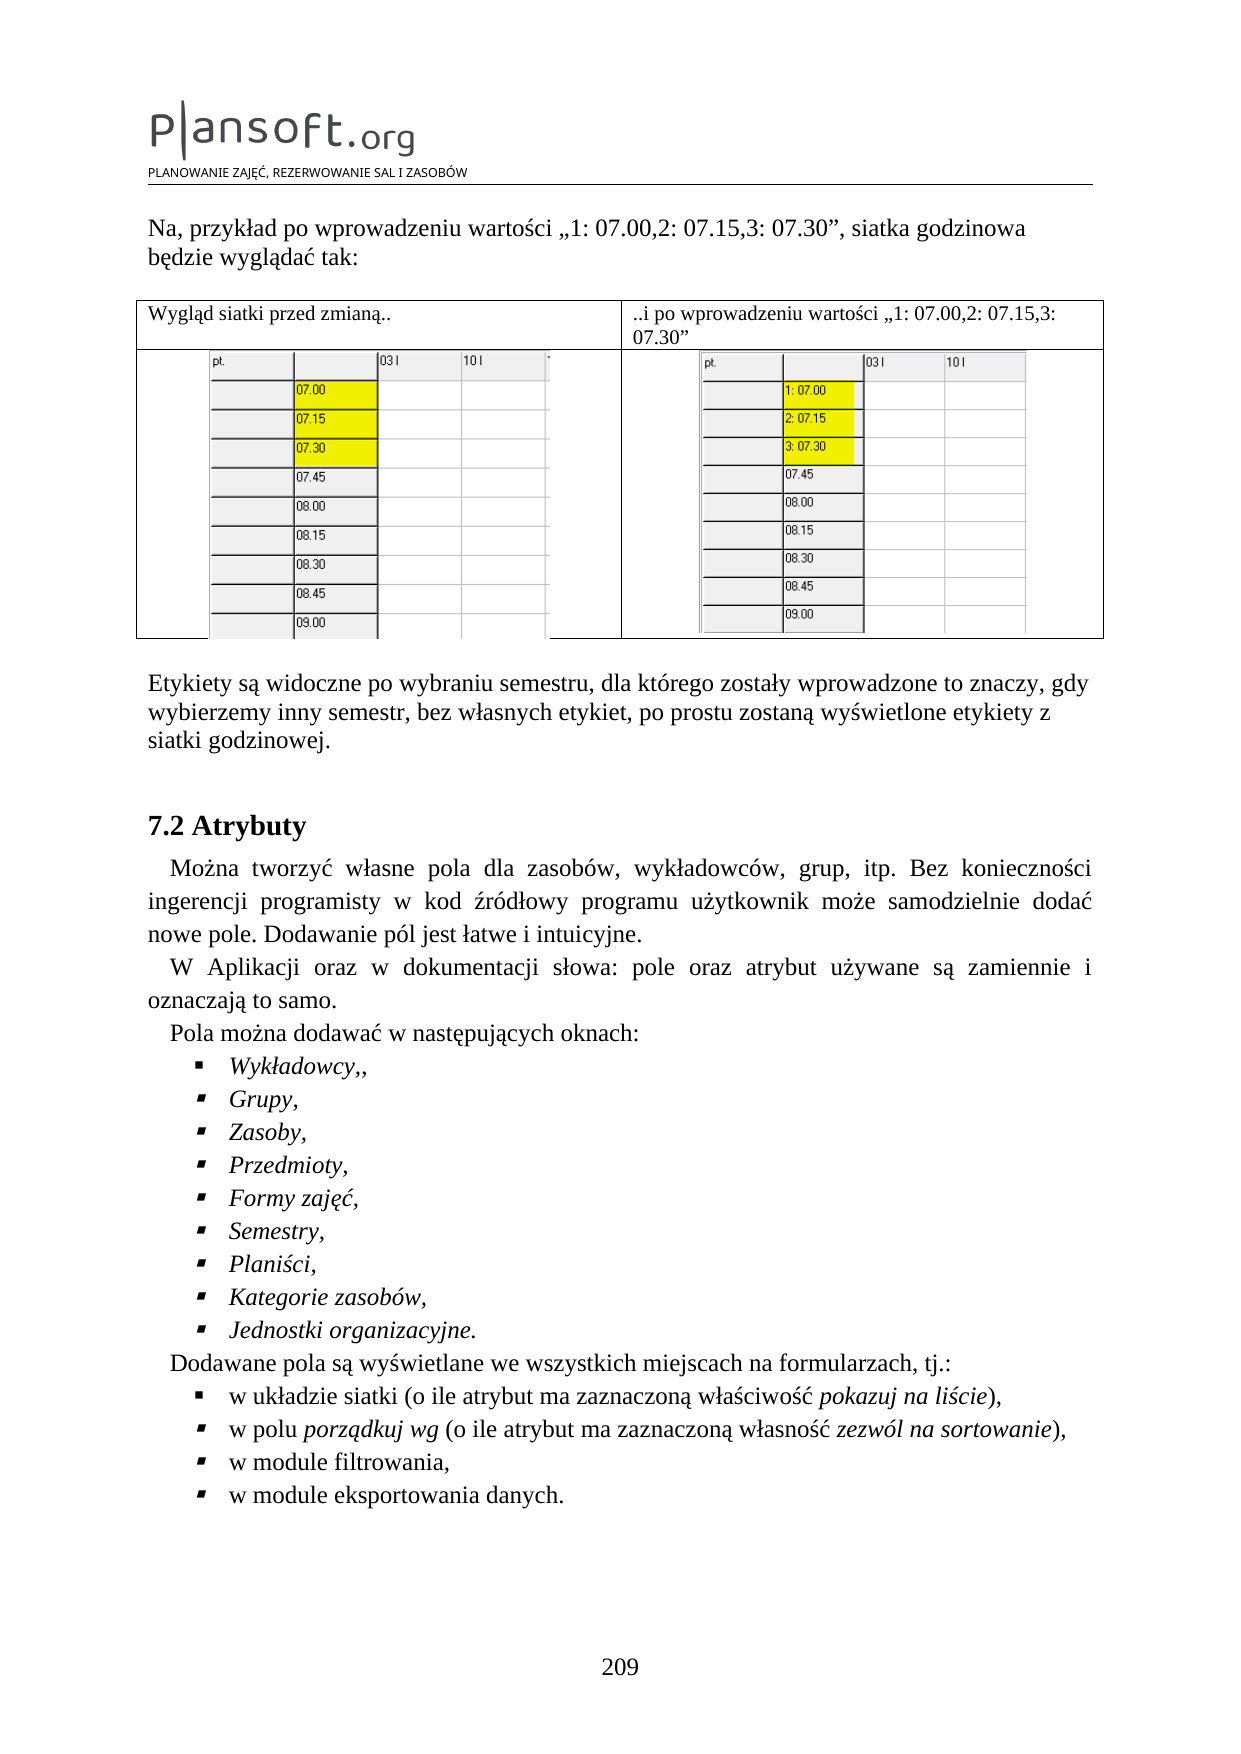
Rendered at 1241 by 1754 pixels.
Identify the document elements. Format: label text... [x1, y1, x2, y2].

list Wykładowcy,, [193, 1051, 1093, 1079]
table_cell [137, 350, 208, 638]
picture [147, 73, 418, 165]
text Na, przykład po wprowadzeniu wartości „1: 07.00,2: 07.15,3: 07.30”, siatka godzinowa będzie wyglądać tak: [148, 213, 1093, 271]
list Jednostki organizacyjne. [193, 1315, 1093, 1344]
list w polu porządkuj wg (o ile atrybut ma zaznaczoną własność zezwól na sortowanie), [193, 1414, 1093, 1443]
list Przedmioty, [193, 1150, 1093, 1179]
text Etykiety są widoczne po wybraniu semestru, dla którego zostały wprowadzone to znaczy, gdy wybierzemy inny semestr, bez własnych etykiet, po prostu zostaną wyświetlone etykiety z siatki godzinowej. [148, 668, 1093, 754]
subtitle Atrybuty [148, 808, 1093, 841]
table_header Wygląd siatki przed zmianą.. [137, 301, 621, 349]
list w module eksportowania danych. [193, 1480, 1093, 1509]
list Semestry, [193, 1216, 1093, 1245]
table_cell [550, 350, 621, 638]
text Pola można dodawać w następujących oknach: [148, 1018, 1093, 1047]
list Planiści, [193, 1249, 1093, 1278]
list Zasoby, [193, 1117, 1093, 1146]
list Formy zajęć, [193, 1183, 1093, 1212]
list w module filtrowania, [193, 1447, 1093, 1476]
list Grupy, [193, 1084, 1093, 1113]
text W Aplikacji oraz w dokumentacji słowa: pole oraz atrybut używane są zamiennie i oznaczają to samo. [148, 952, 1093, 1013]
picture [208, 350, 550, 639]
text Można tworzyć własne pola dla zasobów, wykładowców, grup, itp. Bez konieczności ingerencji programisty w kod źródłowy programu użytkownik może samodzielnie dodać nowe pole. Dodawanie pól jest łatwe i intuicyjne. [148, 853, 1093, 947]
list w układzie siatki (o ile atrybut ma zaznaczoną właściwość pokazuj na liście), [193, 1381, 1093, 1410]
picture [698, 350, 1027, 633]
table_cell [622, 350, 1103, 638]
text Dodawane pola są wyświetlane we wszystkich miejscach na formularzach, tj.: [148, 1348, 1093, 1377]
list Kategorie zasobów, [193, 1282, 1093, 1311]
table_header ..i po wprowadzeniu wartości „1: 07.00,2: 07.15,3: 07.30” [622, 301, 1103, 349]
